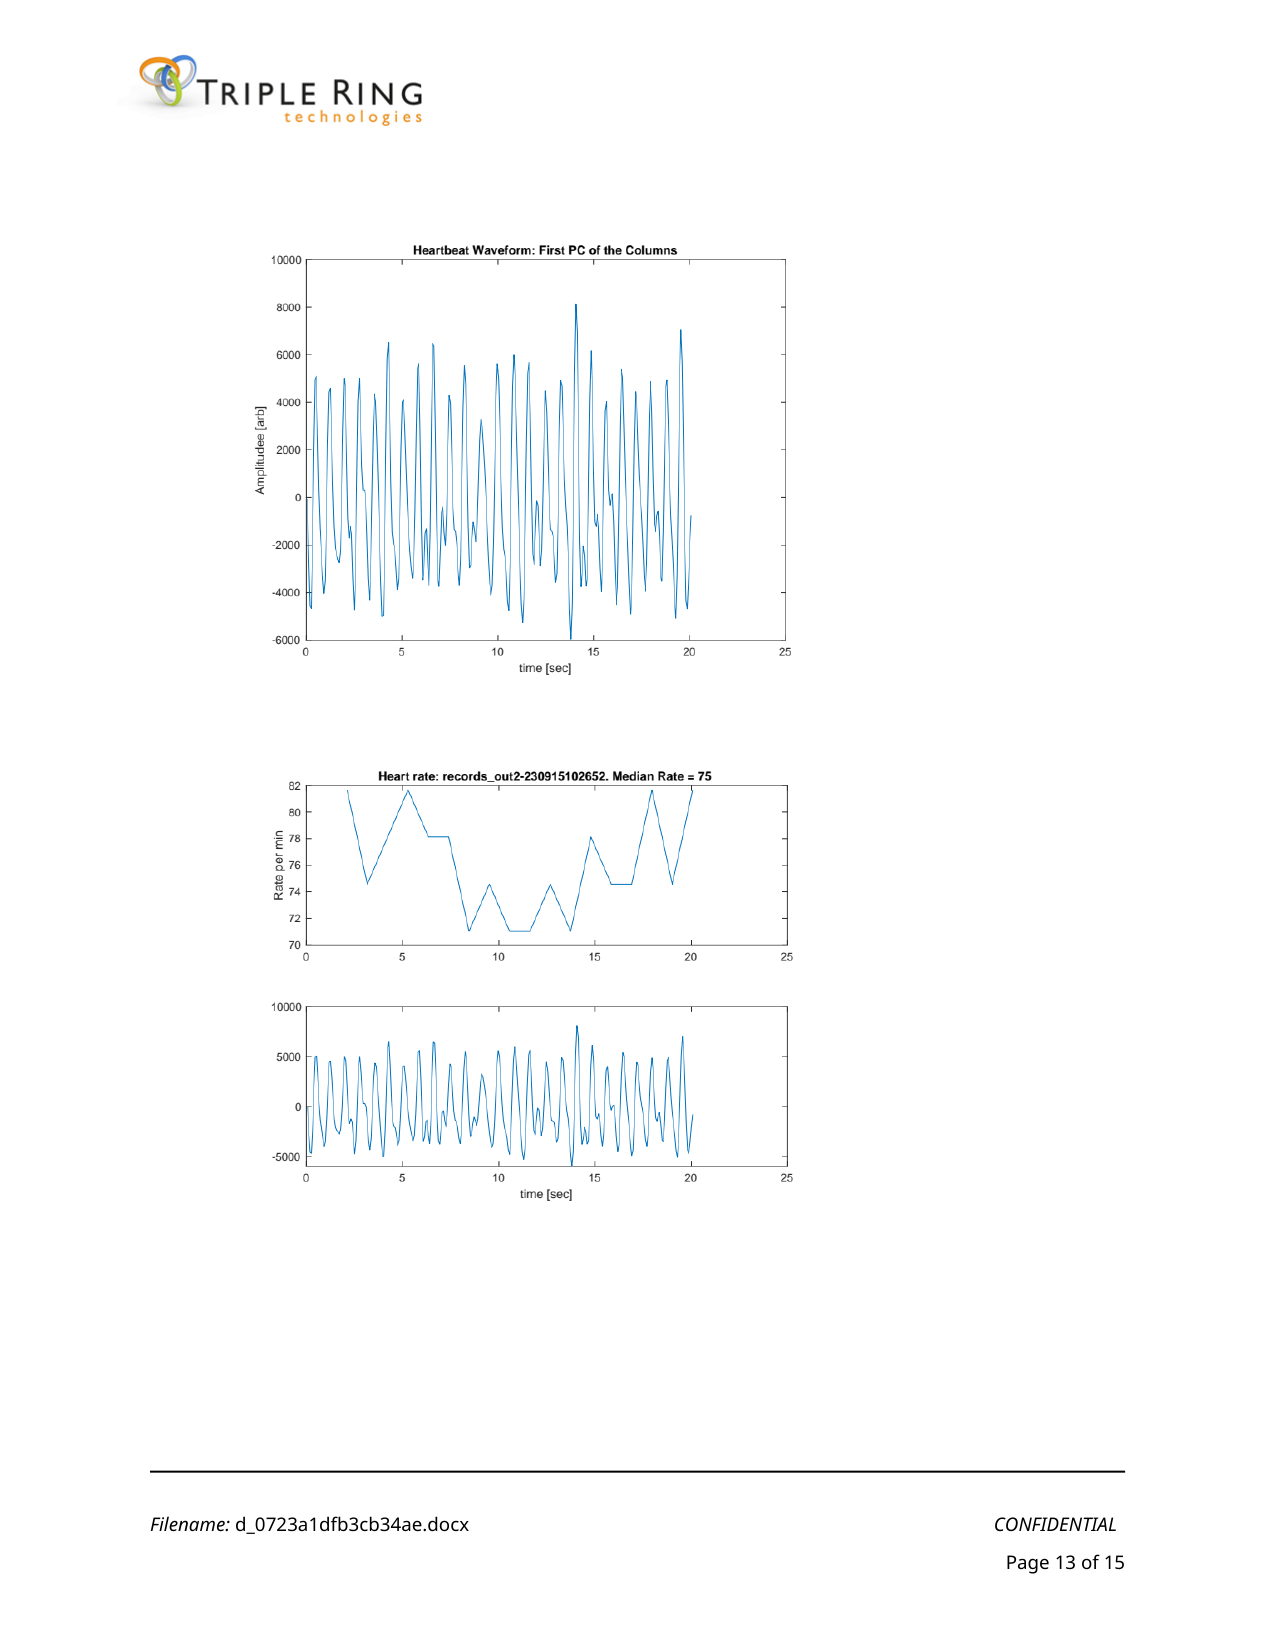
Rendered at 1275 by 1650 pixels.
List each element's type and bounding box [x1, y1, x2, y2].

picture [82, 45, 431, 135]
